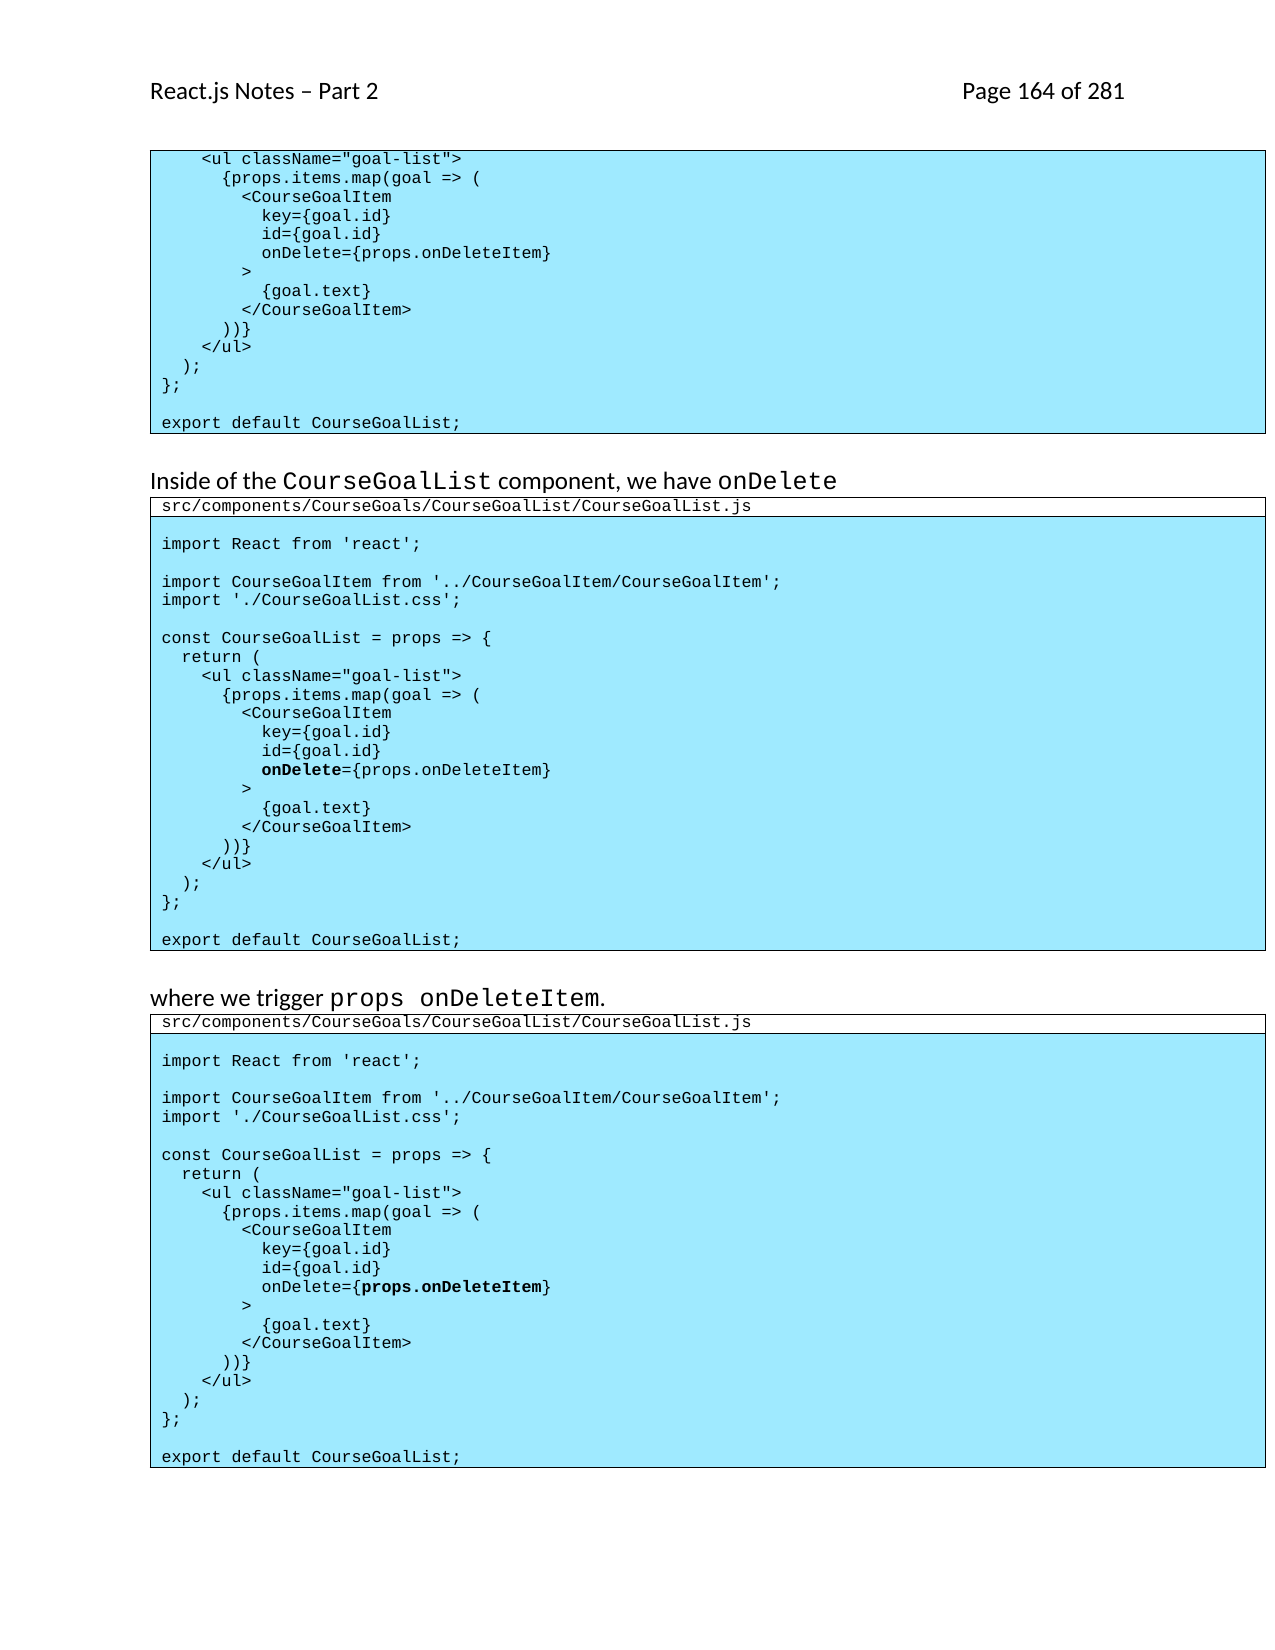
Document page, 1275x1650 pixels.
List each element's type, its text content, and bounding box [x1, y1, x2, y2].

text Inside of the CourseGoalList component, we have onDelete [150, 465, 1125, 497]
table_header src/components/CourseGoals/CourseGoalList/CourseGoalList.js [151, 498, 1265, 516]
text where we trigger props onDeleteItem. [150, 982, 1125, 1013]
table_header src/components/CourseGoals/CourseGoalList/CourseGoalList.js [151, 1015, 1265, 1033]
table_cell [151, 151, 1265, 433]
